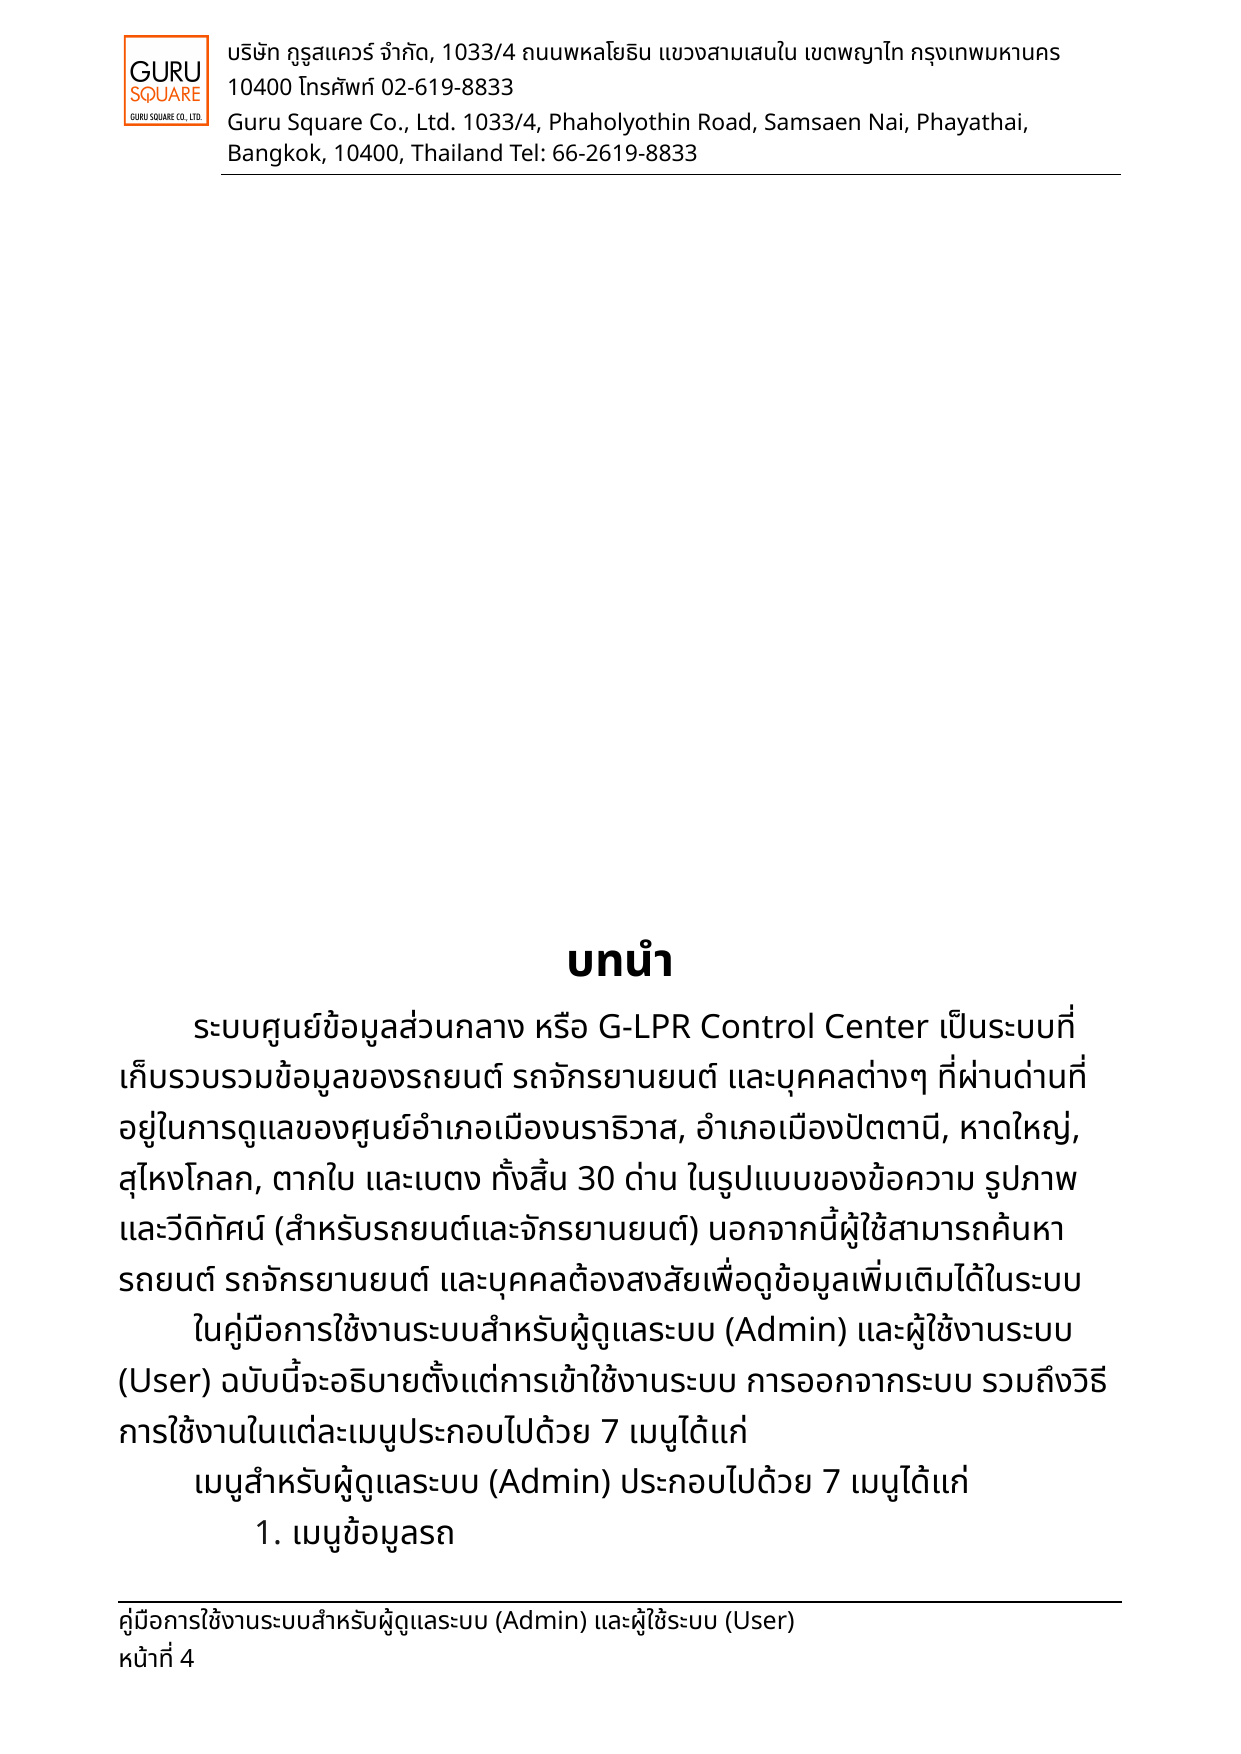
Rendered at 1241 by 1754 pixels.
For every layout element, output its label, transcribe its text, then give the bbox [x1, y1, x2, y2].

picture [123, 35, 209, 126]
subtitle บทนำ [118, 928, 1122, 997]
text ระบบศูนย์ข้อมูลส่วนกลาง หรือ G-LPR Control Center เป็นระบบที่เก็บรวบรวมข้อมูลของรถยนต์ รถจักรยานยนต์ และบุคคลต่างๆ ที่ผ่านด่านที่อยู่ในการดูแลของศูนย์อำเภอเมืองนราธิวาส, อำเภอเมืองปัตตานี, หาดใหญ่, สุไหงโกลก, ตากใบ และเบตง ทั้งสิ้น 30 ด่าน ในรูปแบบของข้อความ รูปภาพ และวีดิทัศน์ (สำหรับรถยนต์และจักรยานยนต์) นอกจากนี้ผู้ใช้สามารถค้นหารถยนต์ รถจักรยานยนต์ และบุคคลต้องสงสัยเพื่อดูข้อมูลเพิ่มเติมได้ในระบบ [118, 1003, 1122, 1306]
text เมนูสำหรับผู้ดูแลระบบ (Admin) ประกอบไปด้วย 7 เมนูได้แก่ [118, 1458, 1122, 1509]
text ในคู่มือการใช้งานระบบสำหรับผู้ดูแลระบบ (Admin) และผู้ใช้งานระบบ (User) ฉบับนี้จะอธิบายตั้งแต่การเข้าใช้งานระบบ การออกจากระบบ รวมถึงวิธีการใช้งานในแต่ละเมนูประกอบไปด้วย 7 เมนูได้แก่ [118, 1306, 1122, 1458]
list เมนูข้อมูลรถ [254, 1509, 1122, 1559]
